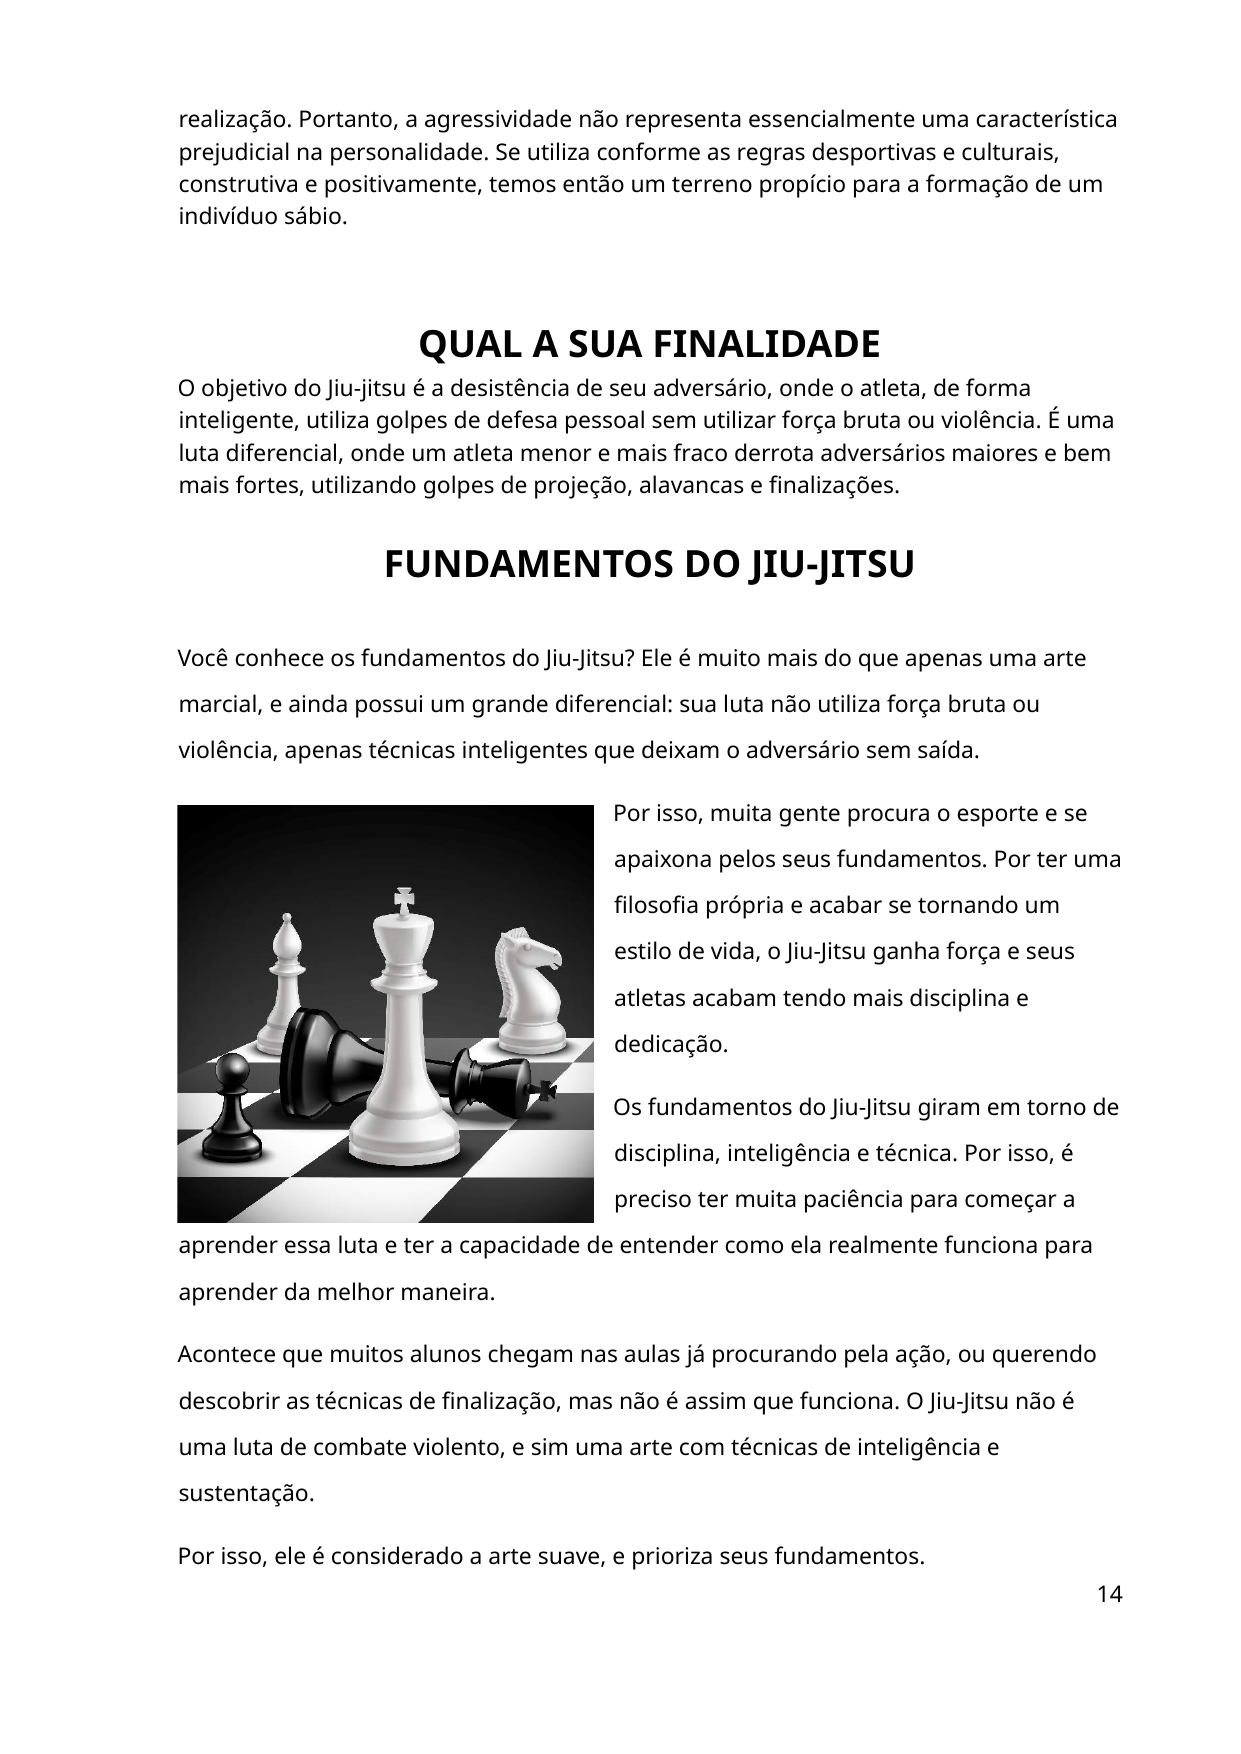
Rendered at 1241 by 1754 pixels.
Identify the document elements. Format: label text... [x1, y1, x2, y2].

subtitle QUAL A SUA FINALIDADE [177, 317, 1122, 368]
text O objetivo do Jiu-jitsu é a desistência de seu adversário, onde o atleta, de forma inteligente, utiliza golpes de defesa pessoal sem utilizar força bruta ou violência. É uma luta diferencial, onde um atleta menor e mais fraco derrota adversários maiores e bem mais fortes, utilizando golpes de projeção, alavancas e finalizações. [177, 372, 1123, 500]
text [177, 103, 1123, 231]
text Por isso, muita gente procura o esporte e se apaixona pelos seus fundamentos. Por ter uma filosofia própria e acabar se tornando um estilo de vida, o Jiu-Jitsu ganha força e seus atletas acabam tendo mais disciplina e dedicação. [177, 796, 1123, 1059]
text Você conhece os fundamentos do Jiu-Jitsu? Ele é muito mais do que apenas uma arte marcial, e ainda possui um grande diferencial: sua luta não utiliza força bruta ou violência, apenas técnicas inteligentes que deixam o adversário sem saída. [177, 642, 1123, 765]
subtitle FUNDAMENTOS DO JIU-JITSU [177, 537, 1122, 588]
text Por isso, ele é considerado a arte suave, e prioriza seus fundamentos. [177, 1540, 1123, 1571]
text Acontece que muitos alunos chegam nas aulas já procurando pela ação, ou querendo descobrir as técnicas de finalização, mas não é assim que funciona. O Jiu-Jitsu não é uma luta de combate violento, e sim uma arte com técnicas de inteligência e sustentação. [177, 1338, 1123, 1508]
text Os fundamentos do Jiu-Jitsu giram em torno de disciplina, inteligência e técnica. Por isso, é preciso ter muita paciência para começar a aprender essa luta e ter a capacidade de entender como ela realmente funciona para aprender da melhor maneira. [177, 1090, 1123, 1307]
picture [177, 805, 594, 1223]
